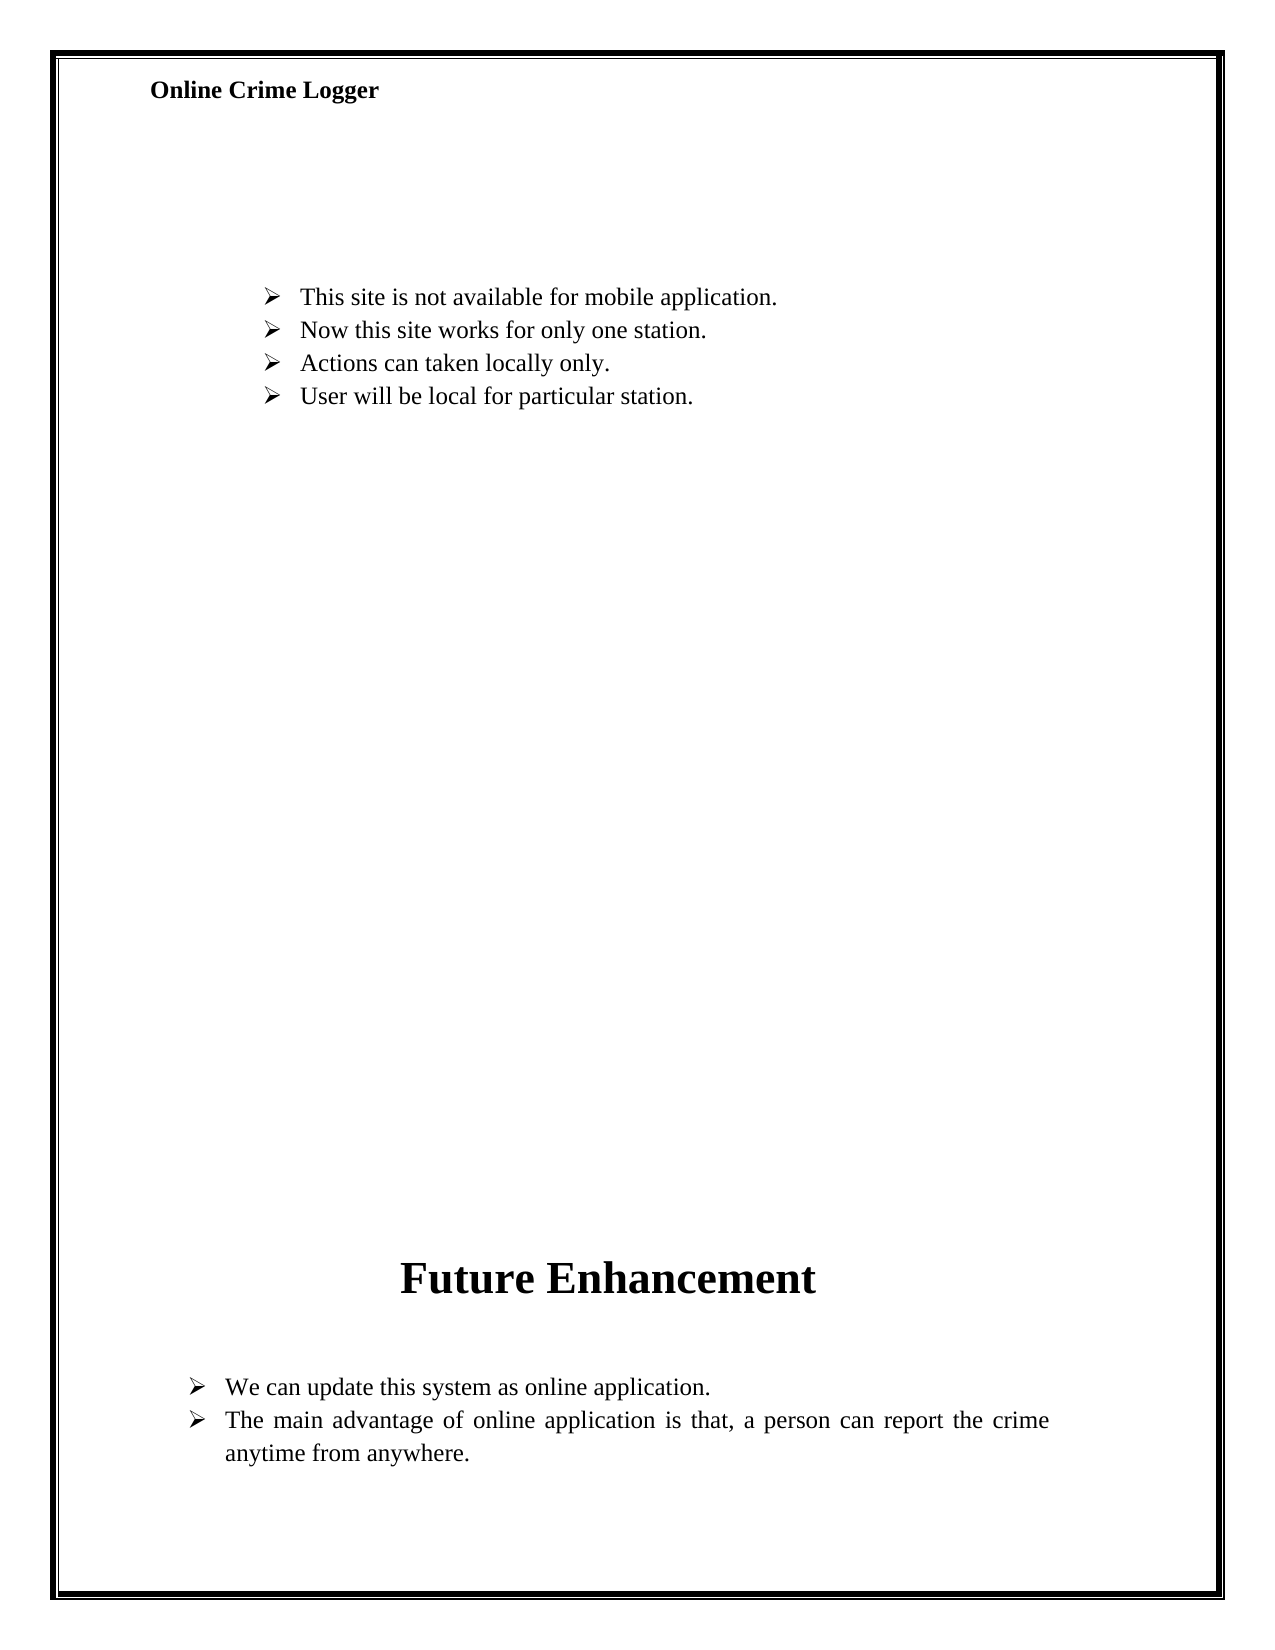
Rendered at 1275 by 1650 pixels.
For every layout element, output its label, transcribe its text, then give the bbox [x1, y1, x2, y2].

text Future Enhancement [150, 1251, 1125, 1303]
list Actions can taken locally only. [262, 348, 1125, 377]
list This site is not available for mobile application. [262, 282, 1125, 311]
list Now this site works for only one station. [262, 315, 1125, 344]
list User will be local for particular station. [262, 381, 1125, 410]
list The main advantage of online application is that, a person can report the crime anytime from anywhere. [187, 1406, 1050, 1467]
list We can update this system as online application. [187, 1372, 1050, 1401]
